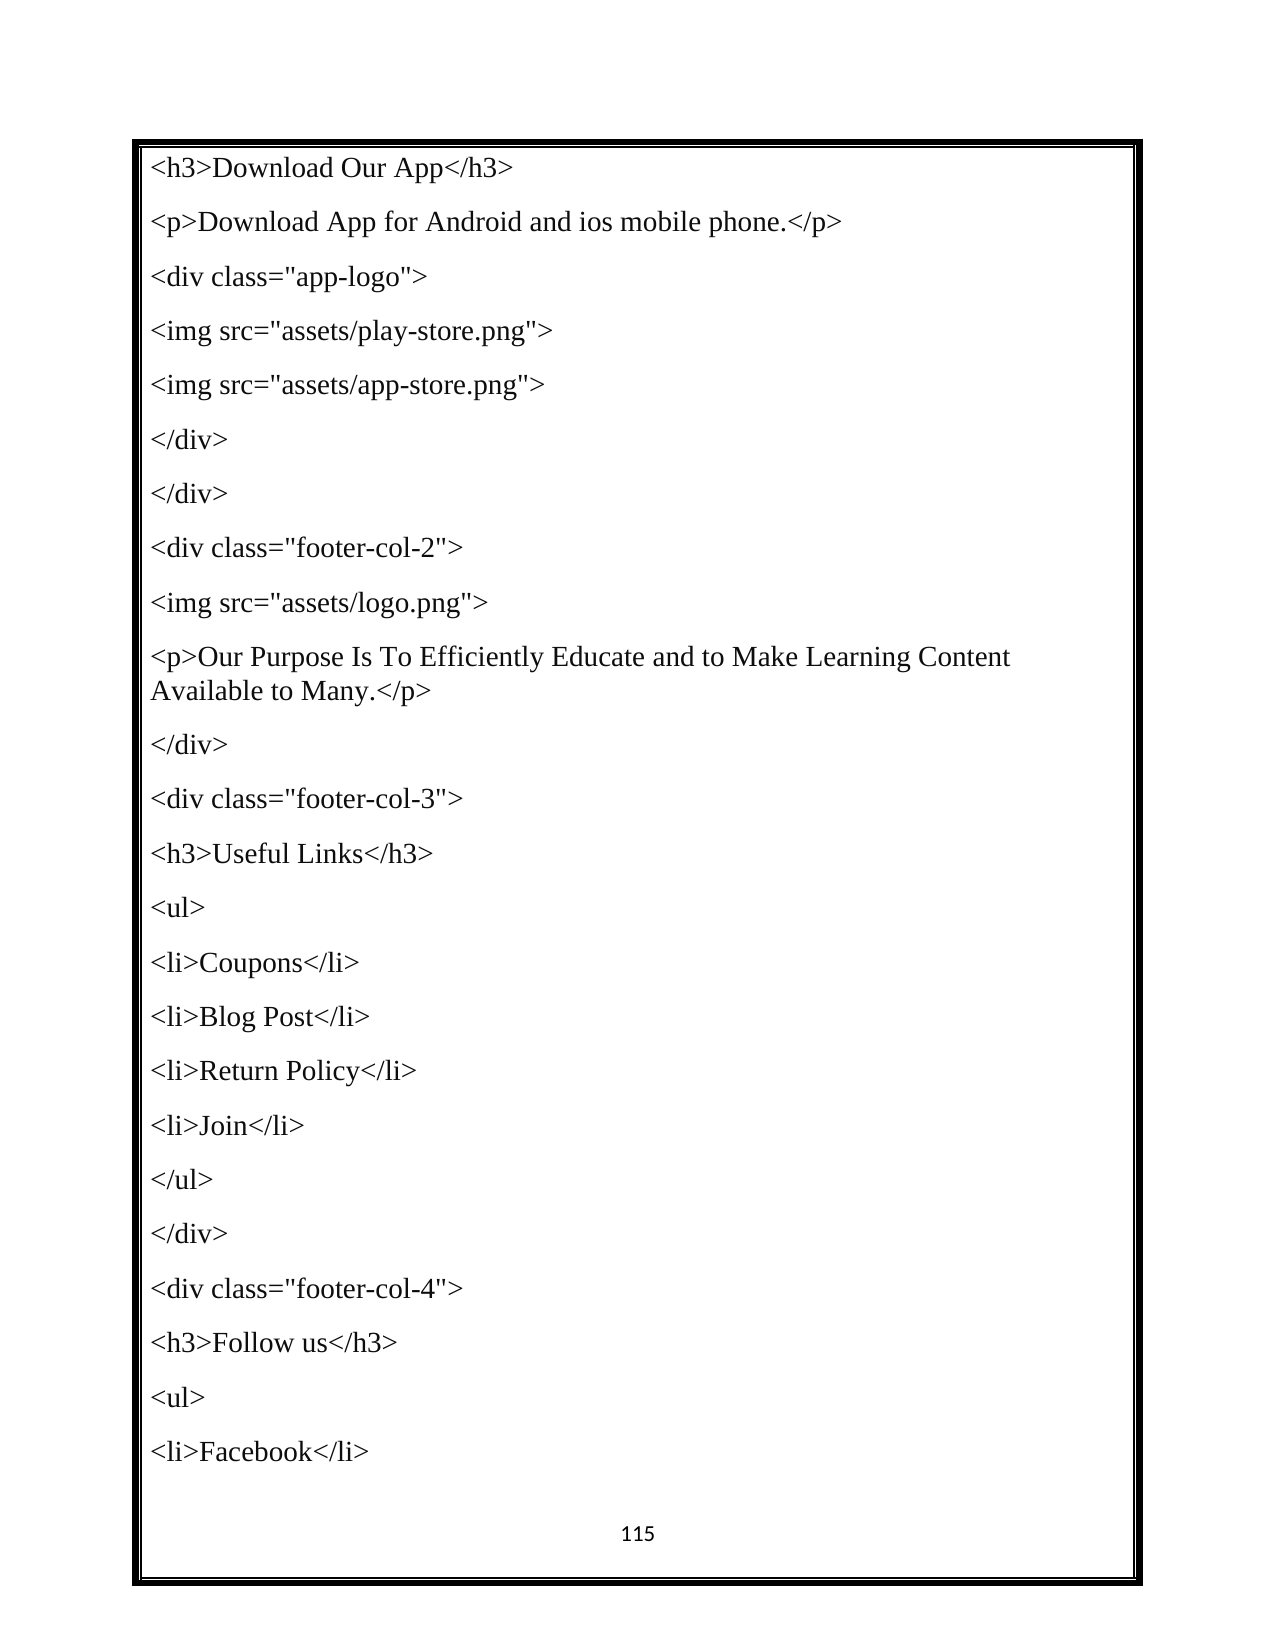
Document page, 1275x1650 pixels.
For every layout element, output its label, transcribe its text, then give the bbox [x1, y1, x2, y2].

text <h3>Follow us</h3> [150, 1325, 1125, 1359]
text <li>Return Policy</li> [150, 1053, 1125, 1087]
text </div> [150, 1217, 1125, 1250]
text <div class="footer-col-4"> [150, 1271, 1125, 1304]
text </div> [150, 476, 1125, 510]
text </div> [150, 727, 1125, 761]
text <p>Download App for Android and ios mobile phone.</p> [150, 204, 1125, 238]
text <img src="assets/app-store.png"> [150, 367, 1125, 401]
text </div> [150, 422, 1125, 455]
text <p>Our Purpose Is To Efficiently Educate and to Make Learning Content Available to Many.</p> [150, 639, 1125, 706]
text <h3>Download Our App</h3> [150, 150, 1125, 183]
text <h3>Useful Links</h3> [150, 836, 1125, 869]
text <ul> [150, 1380, 1125, 1413]
text <div class="footer-col-3"> [150, 782, 1125, 815]
text <div class="app-logo"> [150, 259, 1125, 292]
text <img src="assets/logo.png"> [150, 585, 1125, 618]
text <img src="assets/play-store.png"> [150, 313, 1125, 347]
text <ul> [150, 890, 1125, 924]
text <div class="footer-col-2"> [150, 531, 1125, 564]
text <li>Blog Post</li> [150, 999, 1125, 1033]
text <li>Coupons</li> [150, 945, 1125, 978]
text <li>Join</li> [150, 1108, 1125, 1141]
text <li>Facebook</li> [150, 1434, 1125, 1468]
text </ul> [150, 1162, 1125, 1196]
